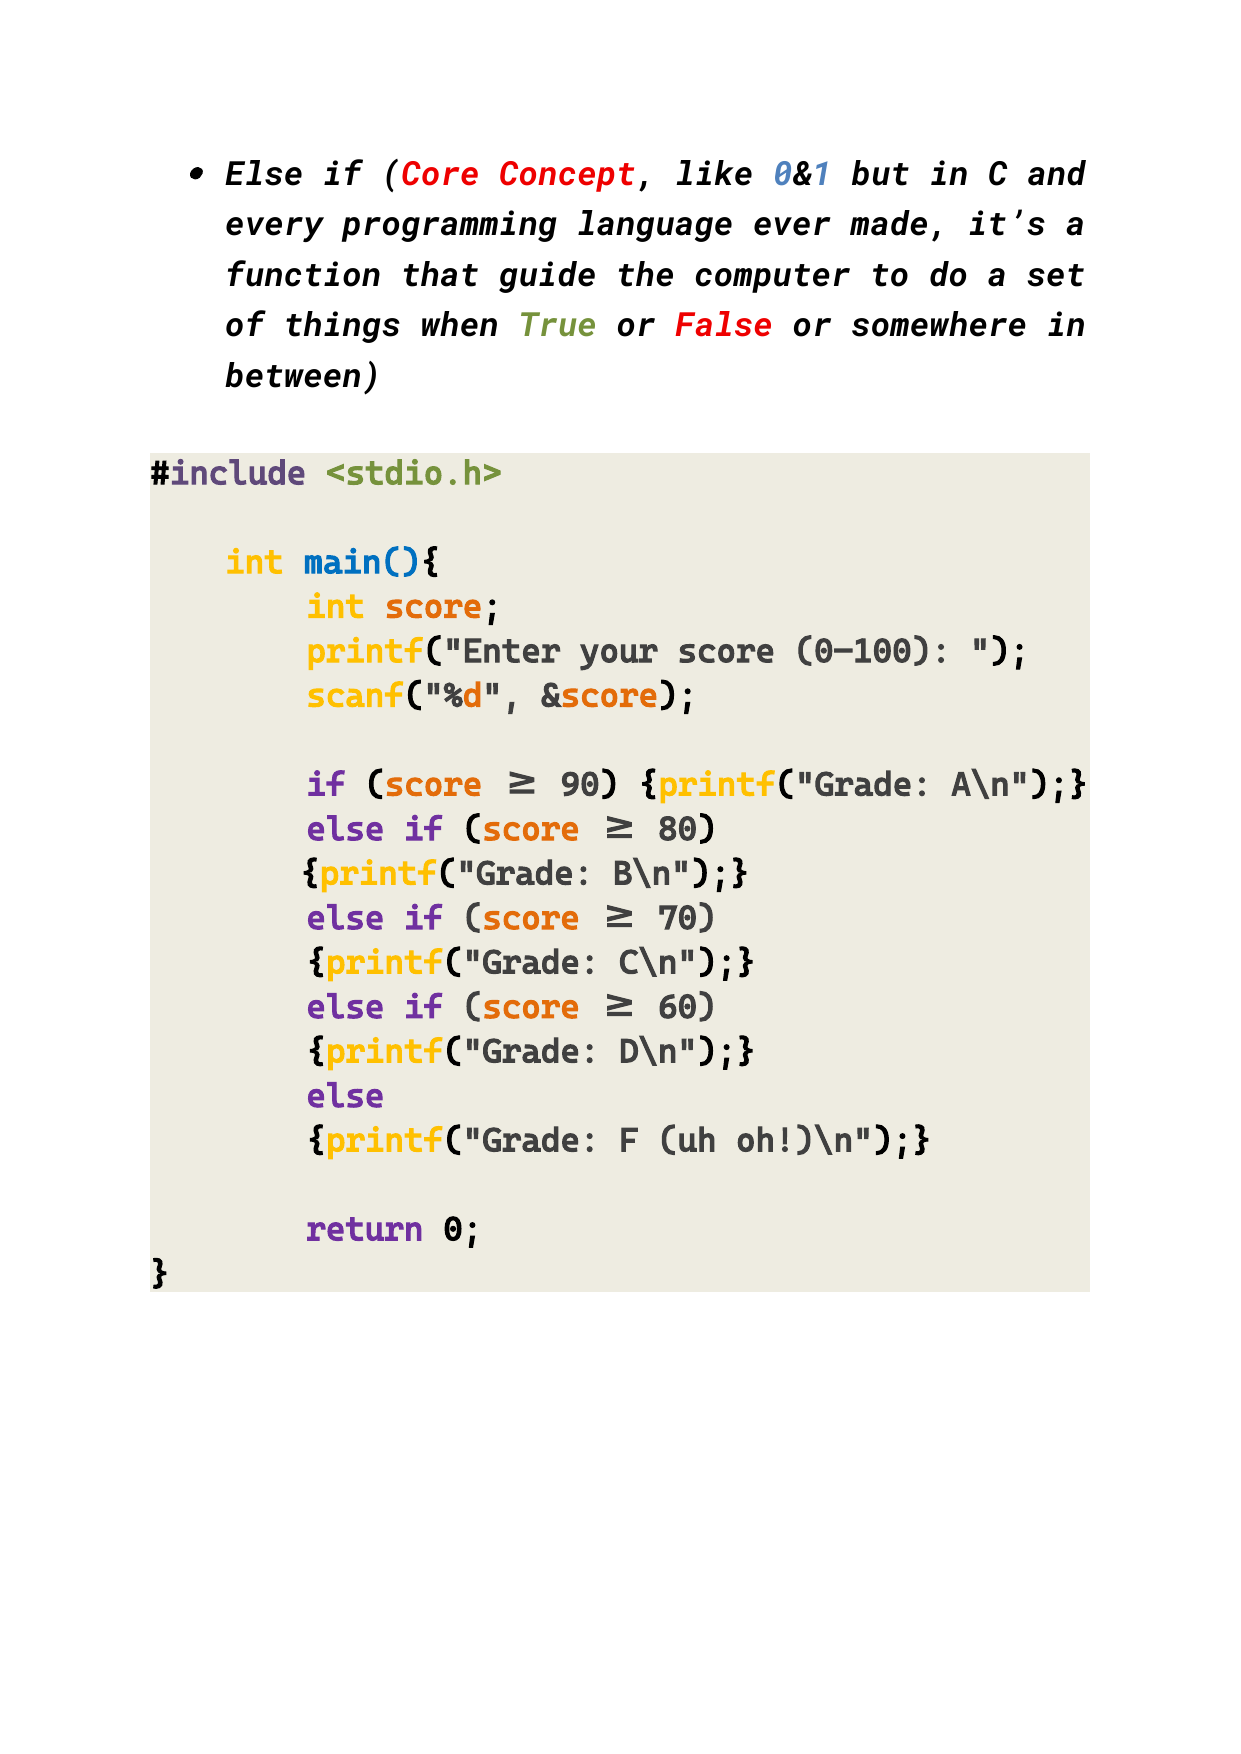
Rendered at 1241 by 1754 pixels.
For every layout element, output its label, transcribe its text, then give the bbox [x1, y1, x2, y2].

text {printf("Grade: B\n");} [150, 853, 1090, 892]
text else if (score >= 60) [150, 987, 1090, 1026]
text {printf("Grade: C\n");} [150, 942, 1090, 981]
list Else if (Core Concept, like 0&1 but in C and every programming language ever made, it’s a function that guide the computer to do a set of things when True or False or somewhere in between) [187, 150, 1090, 396]
text #include <stdio.h> [150, 453, 1090, 492]
text return 0; [150, 1209, 1090, 1248]
text {printf("Grade: D\n");} [150, 1031, 1090, 1070]
text printf("Enter your score (0–100): "); [150, 631, 1090, 670]
text if (score >= 90) {printf("Grade: A\n");} [150, 764, 1090, 803]
text int main(){ [150, 542, 1090, 581]
text {printf("Grade: F (uh oh!)\n");} [150, 1120, 1090, 1159]
text int score; [150, 587, 1090, 625]
text else if (score >= 80) [150, 809, 1090, 848]
text else [150, 1076, 1090, 1114]
text } [150, 1254, 1090, 1292]
text else if (score >= 70) [150, 898, 1090, 937]
text scanf("%d", &score); [150, 676, 1090, 714]
